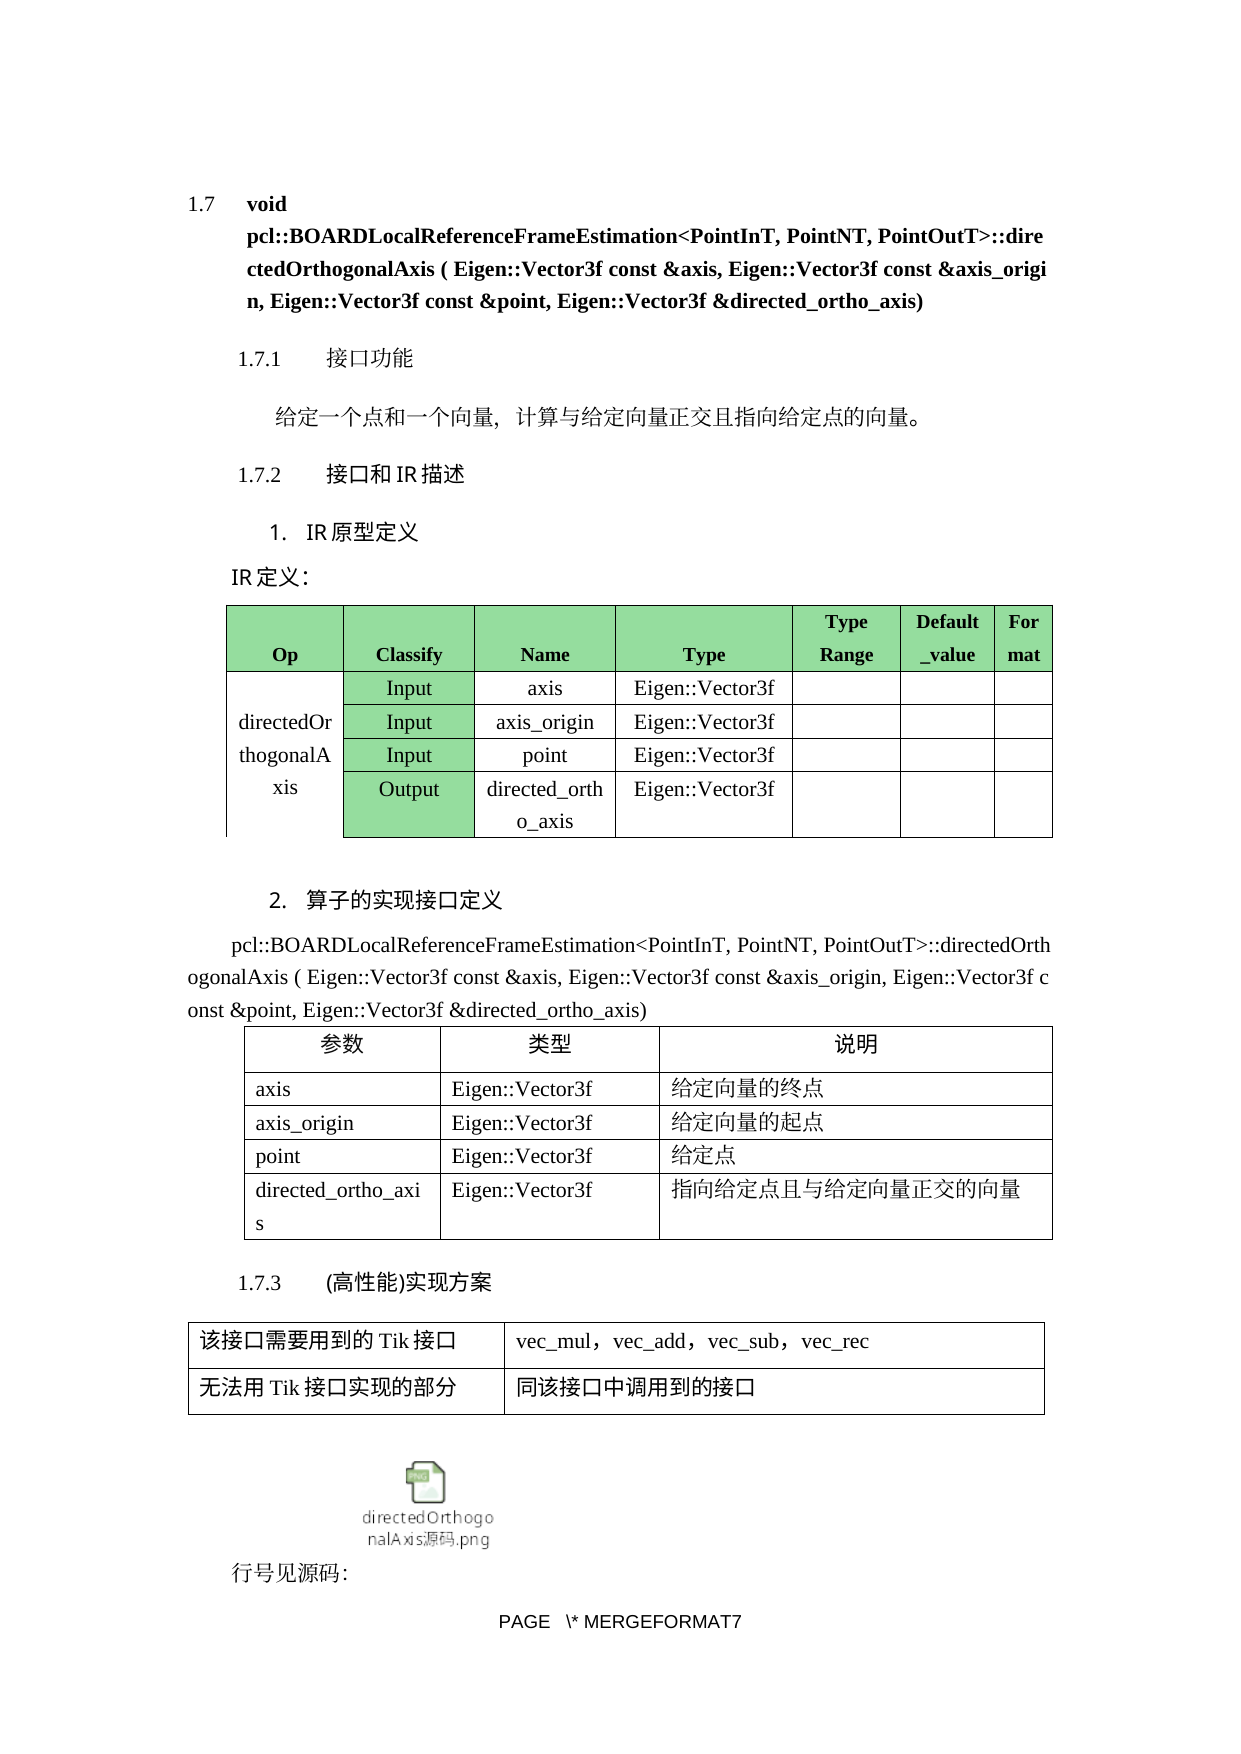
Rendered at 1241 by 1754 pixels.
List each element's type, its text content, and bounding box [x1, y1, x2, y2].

table_cell Eigen::Vector3f [616, 739, 792, 771]
table_cell Eigen::Vector3f [616, 705, 792, 738]
table_header 说明 [660, 1027, 1052, 1072]
table_cell Input [344, 739, 474, 771]
table_cell 给定向量的起点 [660, 1106, 1052, 1139]
table_cell axis_origin [475, 705, 615, 738]
table_cell directed_ortho_axis [475, 772, 615, 837]
text 行号见源码： [187, 1460, 1053, 1590]
text IR定义： [187, 559, 1053, 592]
subtitle void pcl::BOARDLocalReferenceFrameEstimation<PointInT, PointNT, PointOutT>::directedOrthogonalAxis ( Eigen::Vector3f const &axis, Eigen::Vector3f const &axis_origin, Eigen::Vector3f const &point, Eigen::Vector3f &directed_ortho_axis) [187, 187, 1053, 317]
table_cell axis_origin [245, 1106, 440, 1139]
table_cell axis [475, 672, 615, 704]
table_cell 指向给定点且与给定向量正交的向量 [660, 1174, 1052, 1238]
table_cell [793, 739, 900, 771]
list IR原型定义 [269, 514, 1053, 547]
table_header 该接口需要用到的Tik接口 [189, 1323, 504, 1368]
table_cell Eigen::Vector3f [441, 1174, 659, 1238]
list 算子的实现接口定义 [269, 883, 1053, 916]
table_cell point [475, 739, 615, 771]
table_cell [793, 772, 900, 837]
table_cell directed_ortho_axis [245, 1174, 440, 1238]
table_cell Output [344, 772, 474, 837]
table_cell [995, 739, 1052, 771]
table_header Op [227, 606, 343, 671]
table_cell directedOrthogonalAxis [227, 672, 343, 837]
subtitle 接口功能 [237, 342, 1053, 374]
table_cell point [245, 1140, 440, 1172]
table_cell [901, 672, 994, 704]
table_cell 给定向量的终点 [660, 1073, 1052, 1105]
subtitle (高性能)实现方案 [237, 1264, 1053, 1297]
subtitle 接口和IR描述 [237, 457, 1053, 489]
text 给定一个点和一个向量，计算与给定向量正交且指向给定点的向量。 [231, 399, 1053, 432]
table_header 参数 [245, 1027, 440, 1072]
table_cell [901, 772, 994, 837]
table_cell [995, 772, 1052, 837]
table_header vec_mul，vec_add，vec_sub，vec_rec [505, 1323, 1044, 1368]
table_cell 给定点 [660, 1140, 1052, 1172]
table_cell [793, 672, 900, 704]
table_header Classify [344, 606, 474, 671]
table_cell [995, 672, 1052, 704]
table_cell Eigen::Vector3f [441, 1140, 659, 1172]
table_cell 无法用Tik接口实现的部分 [189, 1369, 504, 1414]
table_header Format [995, 606, 1052, 671]
table_header Default_value [901, 606, 994, 671]
table_header 类型 [441, 1027, 659, 1072]
table_header Name [475, 606, 615, 671]
table_cell axis [245, 1073, 440, 1105]
table_cell [995, 705, 1052, 738]
table_cell Eigen::Vector3f [441, 1073, 659, 1105]
table_cell Eigen::Vector3f [441, 1106, 659, 1139]
text pcl::BOARDLocalReferenceFrameEstimation<PointInT, PointNT, PointOutT>::directedOrthogonalAxis ( Eigen::Vector3f const &axis, Eigen::Vector3f const &axis_origin, Eigen::Vector3f const &point, Eigen::Vector3f &directed_ortho_axis) [187, 928, 1053, 1026]
table_cell [901, 705, 994, 738]
table_header Type Range [793, 606, 900, 671]
table_header Type [616, 606, 792, 671]
table_cell Input [344, 705, 474, 738]
table_cell Input [344, 672, 474, 704]
table_cell Eigen::Vector3f [616, 672, 792, 704]
table_cell 同该接口中调用到的接口 [505, 1369, 1044, 1414]
table_cell [901, 739, 994, 771]
table_cell Eigen::Vector3f [616, 772, 792, 837]
table_cell [793, 705, 900, 738]
